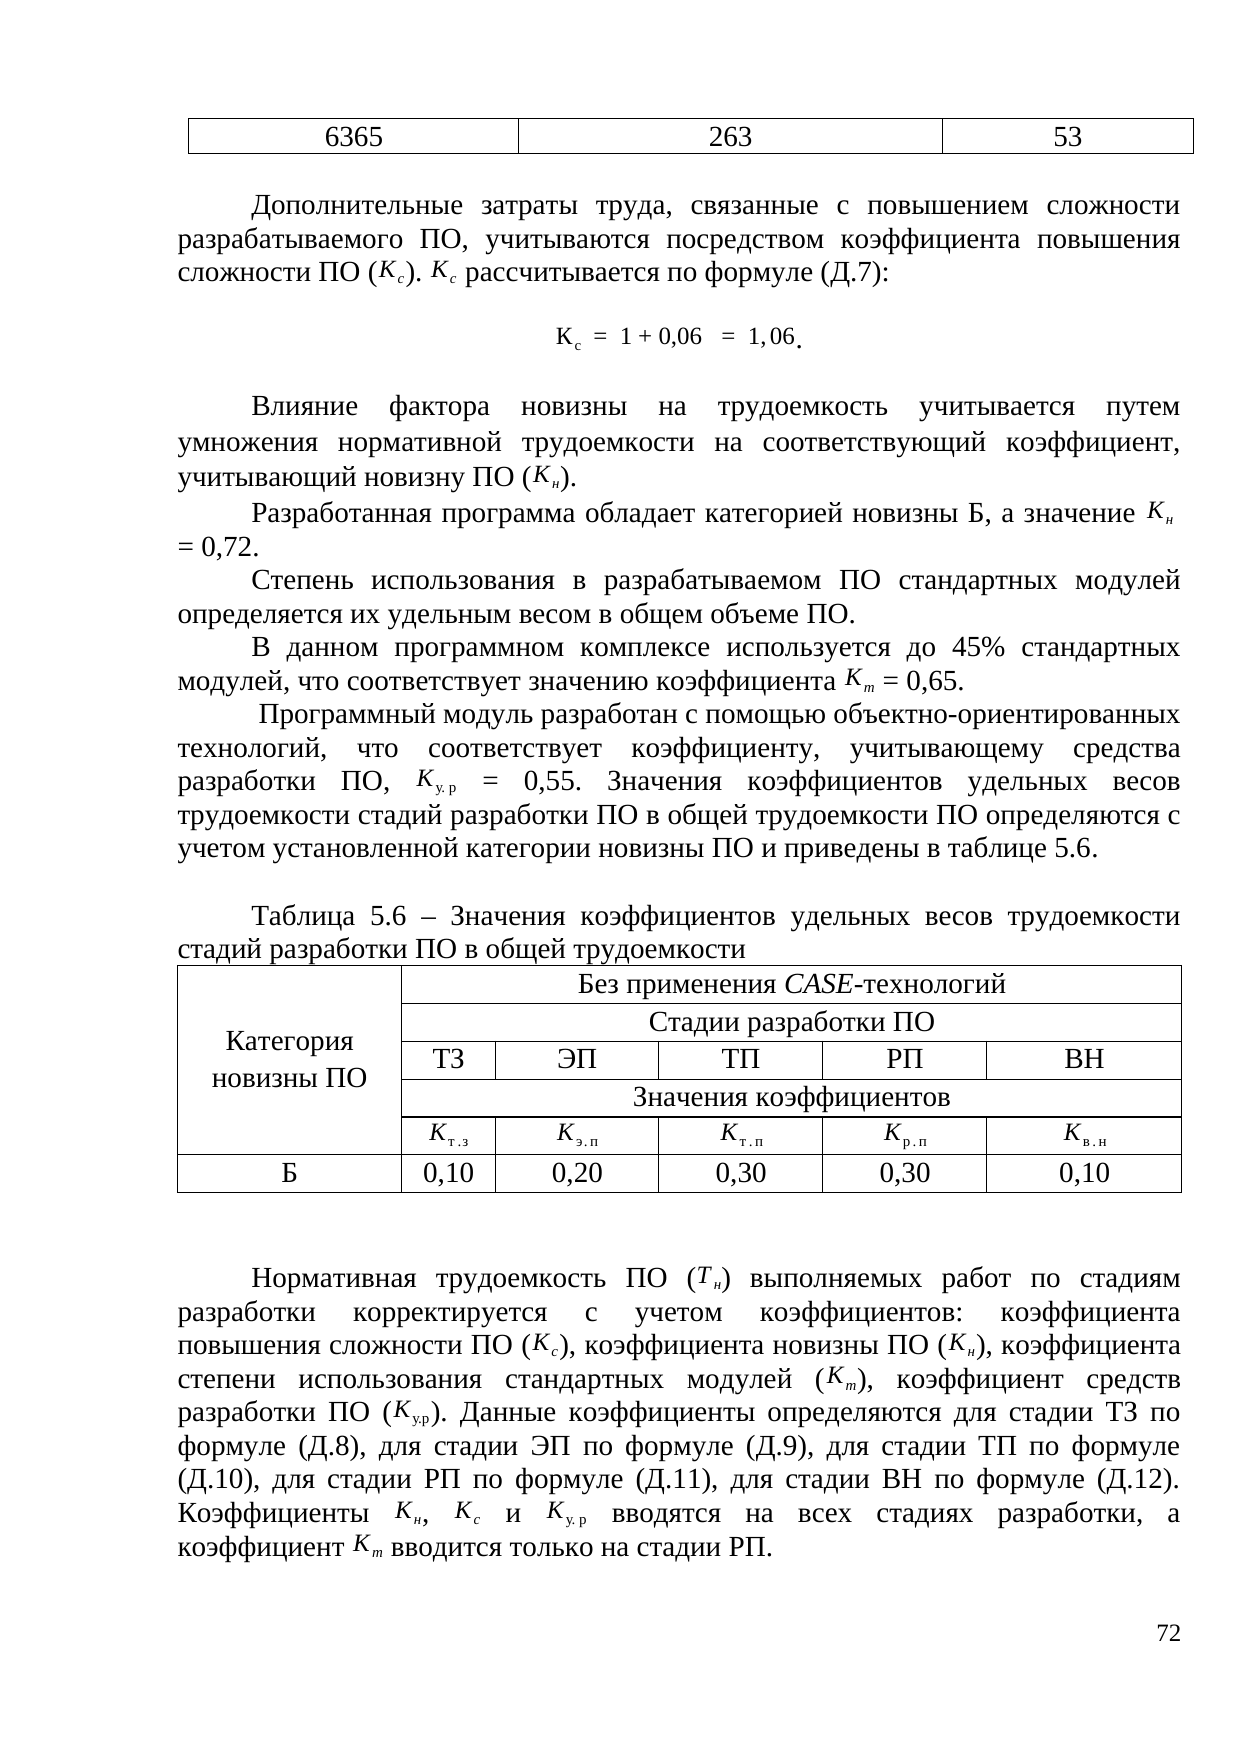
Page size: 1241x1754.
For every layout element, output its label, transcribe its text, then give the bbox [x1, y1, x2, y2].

text . [177, 321, 1181, 355]
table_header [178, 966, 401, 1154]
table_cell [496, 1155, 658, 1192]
text Программный модуль разработан с помощью объектно-ориентированных технологий, что соответствует коэффициенту, учитывающему средства разработки ПО, = 0,55. Значения коэффициентов удельных весов трудоемкости стадий разработки ПО в общей трудоемкости ПО определяются с учетом установленной категории новизны ПО и приведены в таблице 5.6. [177, 696, 1181, 864]
text В данном программном комплексе используется до 45% стандартных модулей, что соответствует значению коэффициента = 0,65. [177, 629, 1181, 696]
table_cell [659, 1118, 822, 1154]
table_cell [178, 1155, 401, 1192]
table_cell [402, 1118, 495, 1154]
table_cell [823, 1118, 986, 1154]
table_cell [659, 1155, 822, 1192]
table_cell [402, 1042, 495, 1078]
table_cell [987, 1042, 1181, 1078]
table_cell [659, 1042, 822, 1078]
text Дополнительные затраты труда, связанные с повышением сложности разрабатываемого ПО, учитываются посредством коэффициента повышения сложности ПО (). рассчитывается по формуле (Д.7): [177, 187, 1181, 288]
text Разработанная программа обладает категорией новизны Б, а значение = 0,72. [177, 495, 1181, 562]
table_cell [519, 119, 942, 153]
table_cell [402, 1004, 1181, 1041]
text Влияние фактора новизны на трудоемкость учитывается путем умножения нормативной трудоемкости на соответствующий коэффициент, учитывающий новизну ПО (). [177, 388, 1181, 493]
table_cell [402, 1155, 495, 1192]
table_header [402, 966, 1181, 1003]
text Таблица 5.6 – Значения коэффициентов удельных весов трудоемкости стадий разработки ПО в общей трудоемкости [177, 898, 1181, 965]
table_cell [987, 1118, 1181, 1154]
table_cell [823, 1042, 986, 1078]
text Степень использования в разрабатываемом ПО стандартных модулей определяется их удельным весом в общем объеме ПО. [177, 562, 1181, 629]
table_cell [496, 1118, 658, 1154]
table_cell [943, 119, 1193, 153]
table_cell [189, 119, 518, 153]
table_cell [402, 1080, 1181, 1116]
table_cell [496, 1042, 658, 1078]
text Нормативная трудоемкость ПО () выполняемых работ по стадиям разработки корректируется с учетом коэффициентов: коэффициента повышения сложности ПО (), коэффициента новизны ПО (), коэффициента степени использования стандартных модулей (), коэффициент средств разработки ПО (). Данные коэффициенты определяются для стадии ТЗ по формуле (Д.8), для стадии ЭП по формуле (Д.9), для стадии ТП по формуле (Д.10), для стадии РП по формуле (Д.11), для стадии ВН по формуле (Д.12). Коэффициенты , и вводятся на всех стадиях разработки, а коэффициент вводится только на стадии РП. [177, 1260, 1181, 1562]
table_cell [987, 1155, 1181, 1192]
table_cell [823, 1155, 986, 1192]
